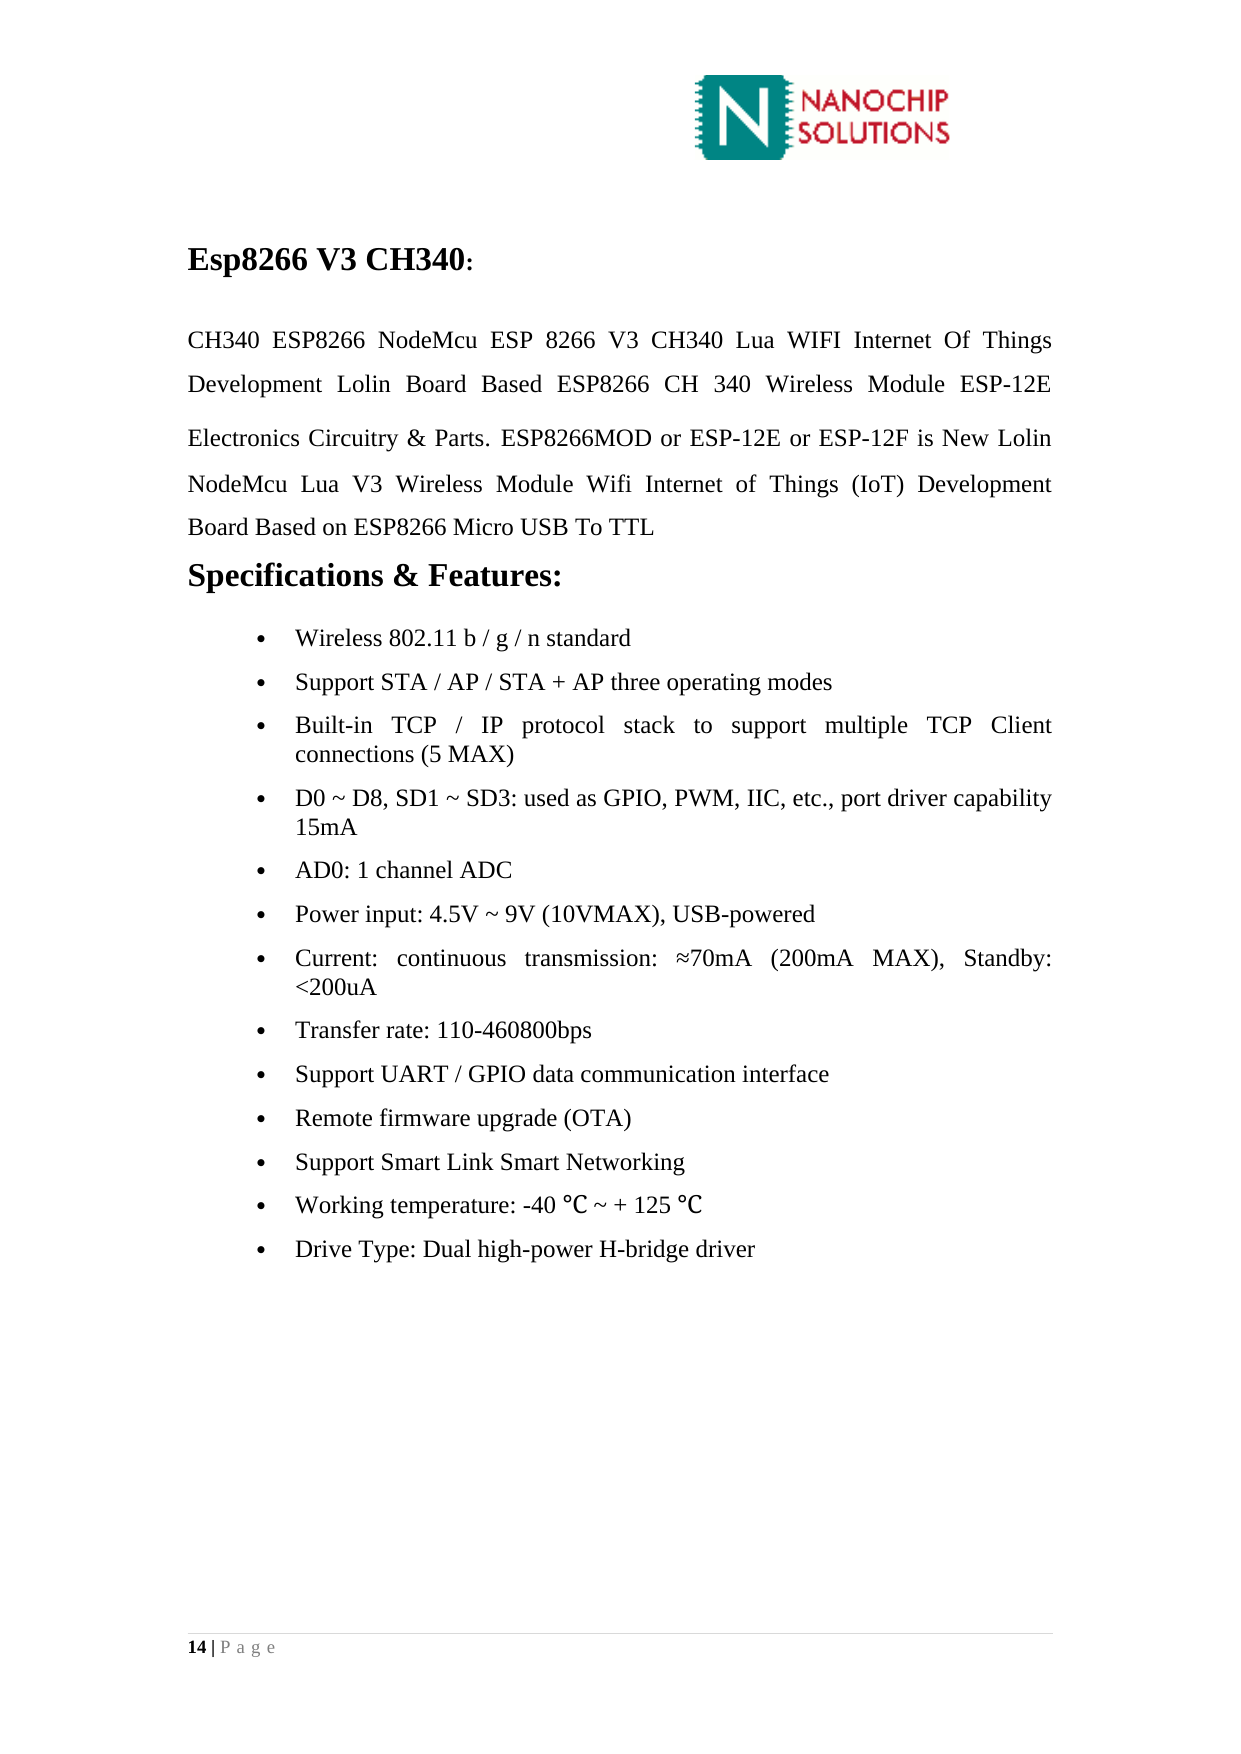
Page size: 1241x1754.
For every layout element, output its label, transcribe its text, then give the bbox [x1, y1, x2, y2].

text Esp8266 V3 CH340: [187, 239, 1053, 277]
list D0 ~ D8, SD1 ~ SD3: used as GPIO, PWM, IIC, etc., port driver capability 15mA [257, 783, 1053, 841]
list Support Smart Link Smart Networking [257, 1147, 1053, 1176]
list Built-in TCP / IP protocol stack to support multiple TCP Client connections (5 MAX) [257, 711, 1053, 768]
list Transfer rate: 110-460800bps [257, 1016, 1053, 1044]
list Working temperature: -40 ℃ ~ + 125 ℃ [257, 1191, 1053, 1219]
text CH340 ESP8266 NodeMcu ESP 8266 V3 CH340 Lua WIFI Internet Of Things Development Lolin Board Based ESP8266 CH 340 Wireless Module ESP-12E Electronics Circuitry & Parts. ESP8266MOD or ESP-12E or ESP-12F is New Lolin NodeMcu Lua V3 Wireless Module Wifi Internet of Things (IoT) Development Board Based on ESP8266 Micro USB To TTL [187, 326, 1053, 541]
list AD0: 1 channel ADC [257, 856, 1053, 884]
list Wireless 802.11 b / g / n standard [257, 623, 1053, 652]
list Support STA / AP / STA + AP three operating modes [257, 667, 1053, 696]
list Current: continuous transmission: ≈70mA (200mA MAX), Standby: <200uA [257, 943, 1053, 1001]
list Power input: 4.5V ~ 9V (10VMAX), USB-powered [257, 899, 1053, 928]
list Support UART / GPIO data communication interface [257, 1059, 1053, 1088]
subtitle Specifications & Features: [187, 556, 1053, 594]
list Remote firmware upgrade (OTA) [257, 1103, 1053, 1132]
list Drive Type: Dual high-power H-bridge driver [257, 1234, 1053, 1263]
picture [694, 75, 950, 160]
